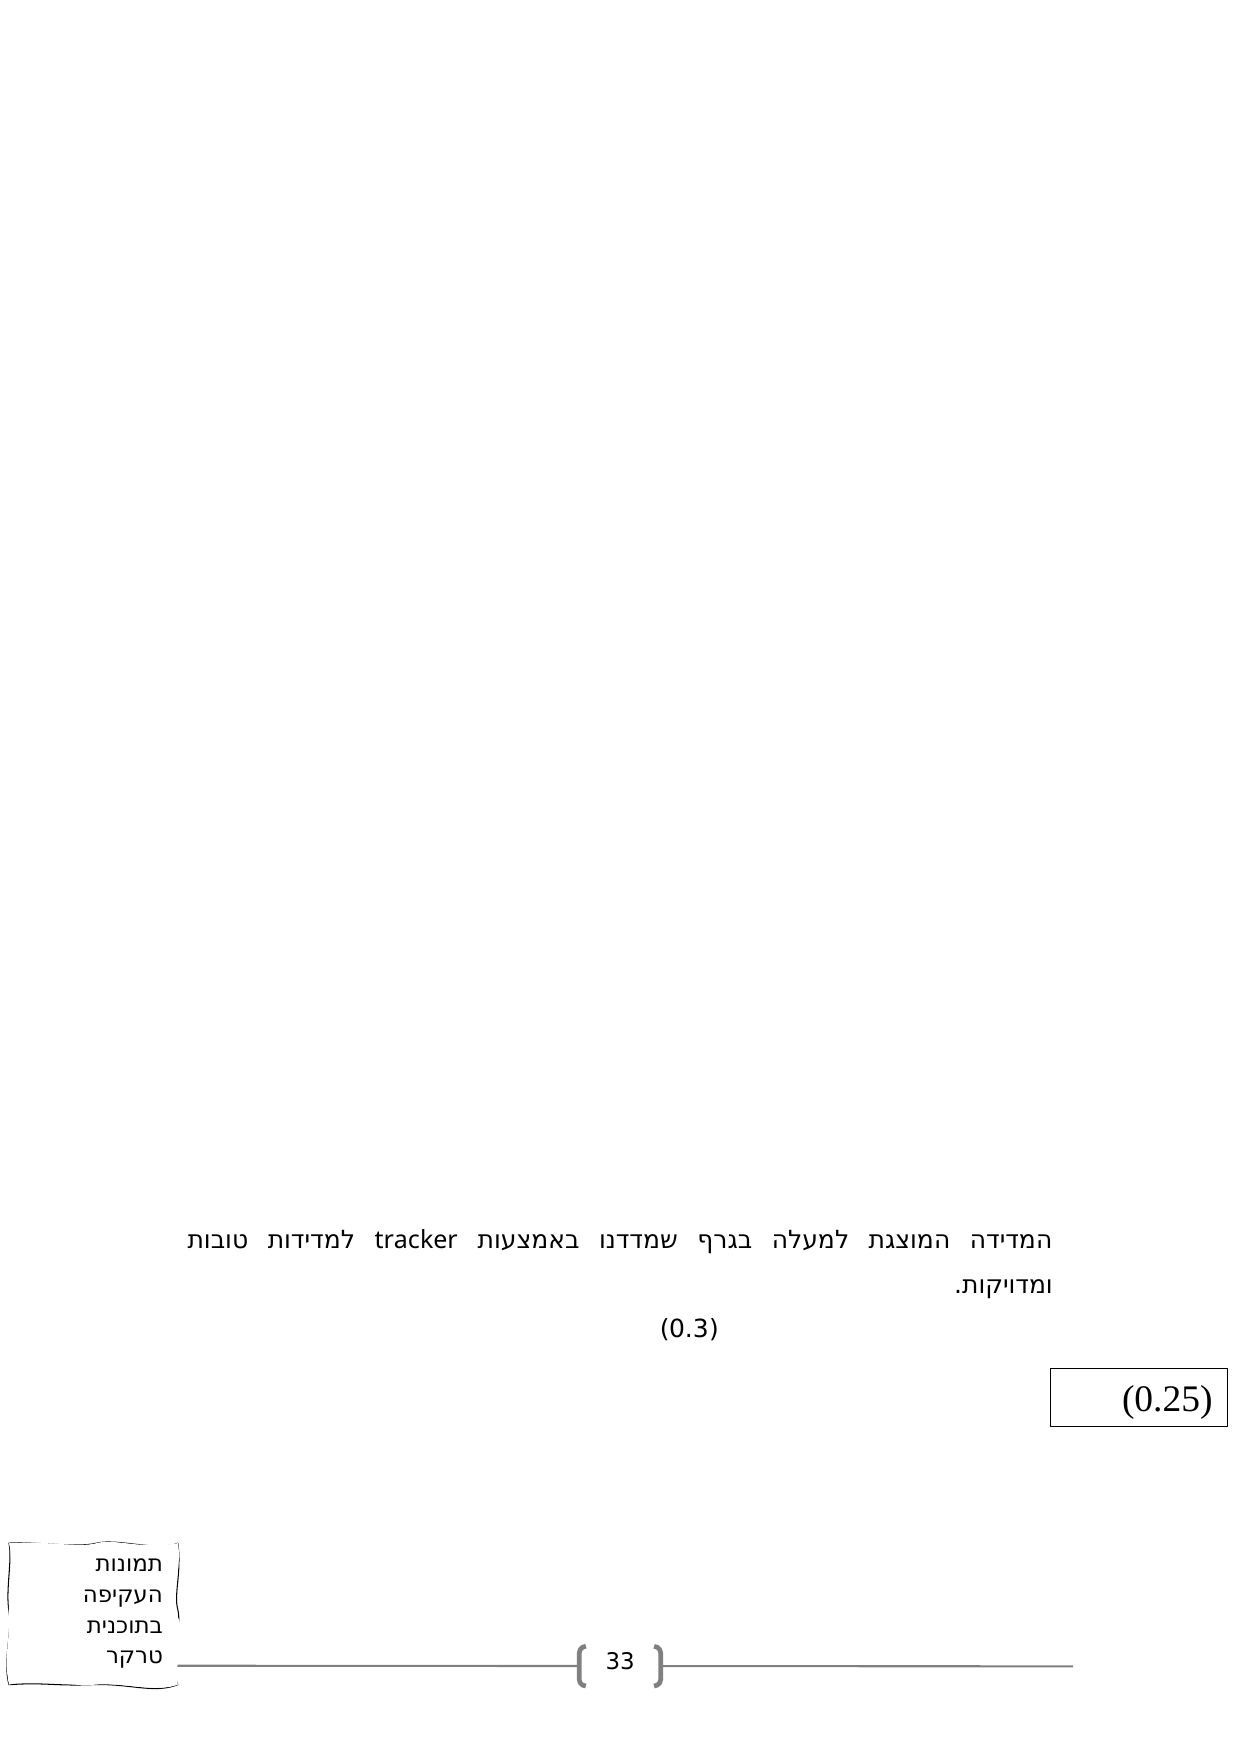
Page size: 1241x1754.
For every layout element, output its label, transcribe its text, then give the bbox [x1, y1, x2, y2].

text המדידה המוצגת למעלה בגרף שמדדנו באמצעות tracker למדידות טובות ומדויקות. [187, 1222, 1053, 1300]
text (0.3) [187, 1314, 1053, 1343]
